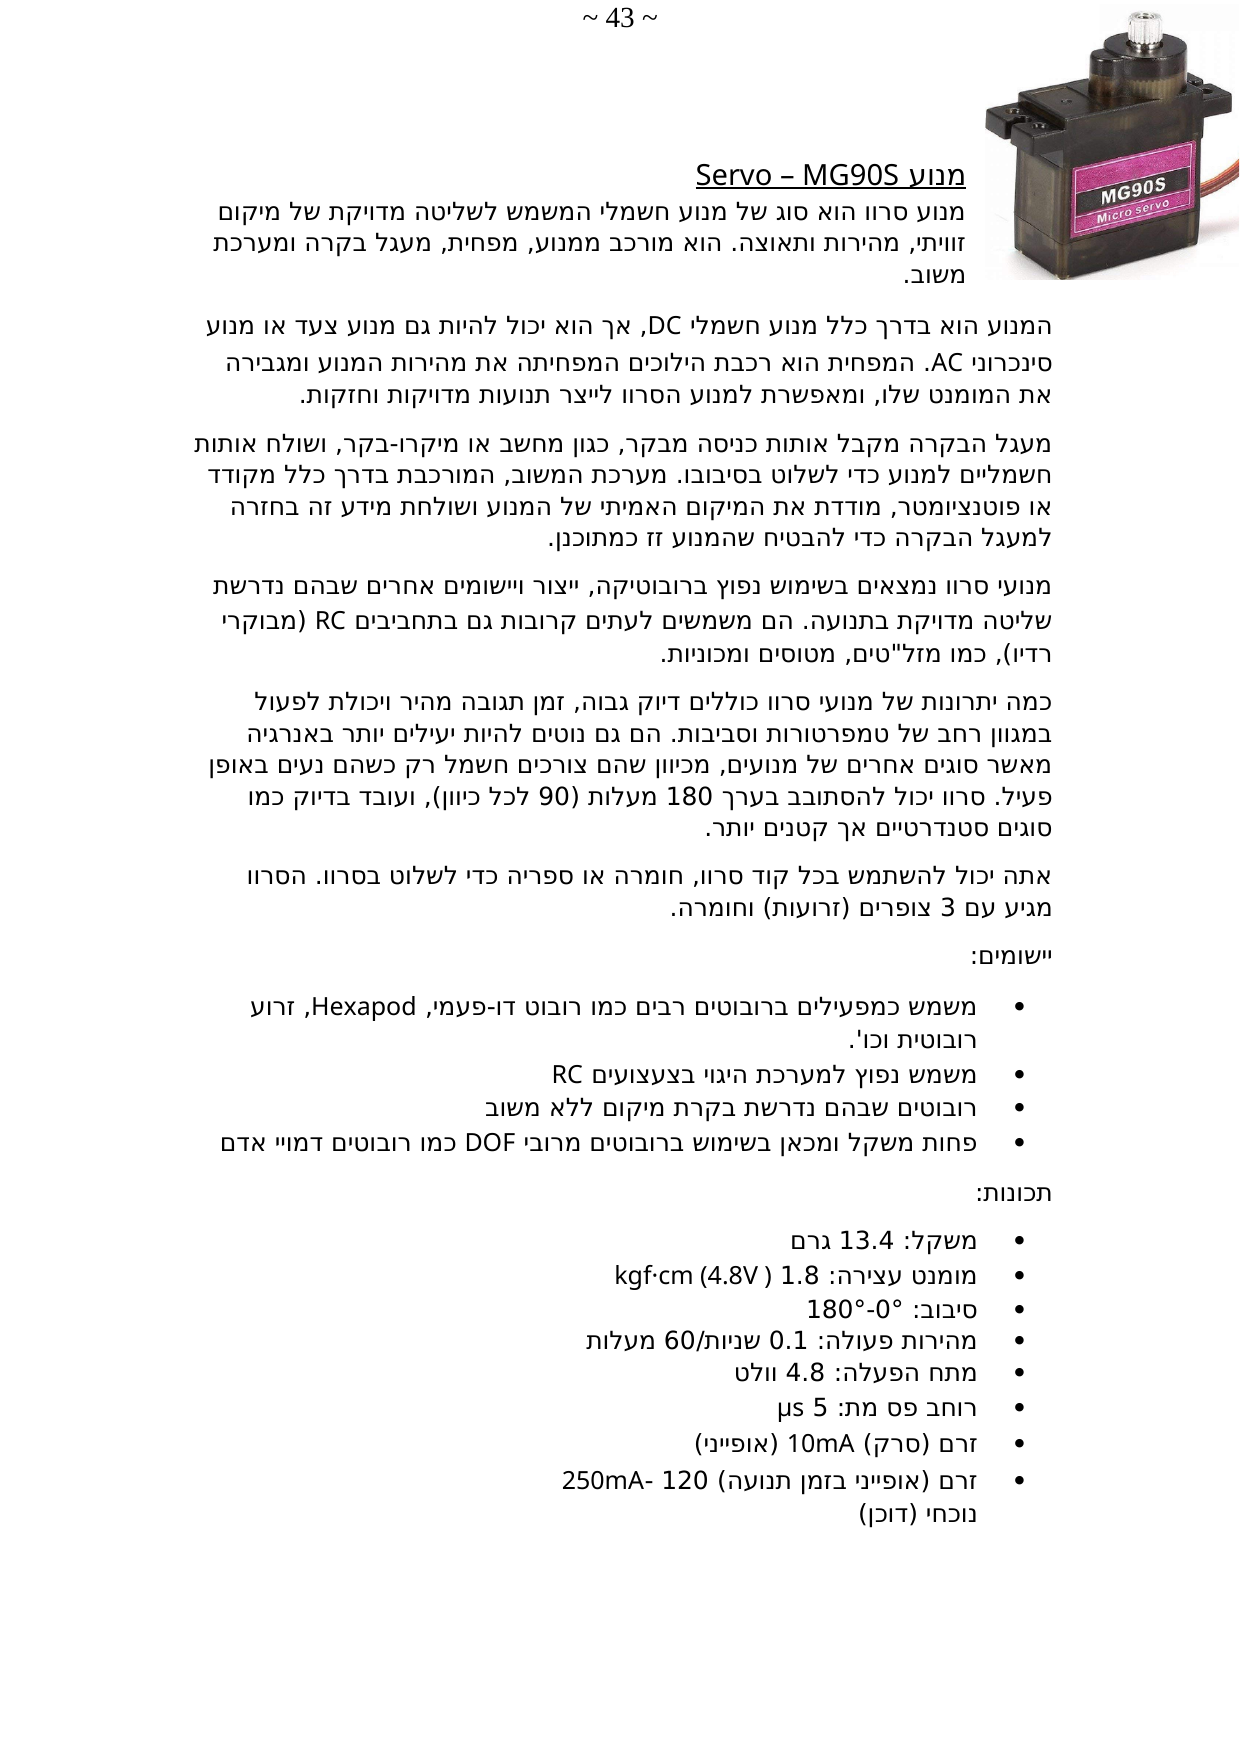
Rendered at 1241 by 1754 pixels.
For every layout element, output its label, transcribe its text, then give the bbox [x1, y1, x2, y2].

list משקל: 13.4 גרם [187, 1227, 1015, 1256]
text המנוע הוא בדרך כלל מנוע חשמלי DC, אך הוא יכול להיות גם מנוע צעד או מנוע סינכרוני AC. המפחית הוא רכבת הילוכים המפחיתה את מהירות המנוע ומגבירה את המומנט שלו, ומאפשרת למנוע הסרוו לייצר תנועות מדויקות וחזקות. [187, 308, 1053, 410]
list נוכחי (דוכן) [187, 1499, 978, 1529]
list זרם (סרק) 10mA (אופייני) [187, 1426, 1015, 1460]
text תכונות: [187, 1178, 1053, 1208]
text מנוע סרוו הוא סוג של מנוע חשמלי המשמש לשליטה מדויקת של מיקום זוויתי, מהירות ותאוצה. הוא מורכב ממנוע, מפחית, מעגל בקרה ומערכת משוב. [187, 197, 1053, 289]
list זרם (אופייני בזמן תנועה) 120 -250mA [187, 1463, 1015, 1497]
text מנועי סרוו נמצאים בשימוש נפוץ ברובוטיקה, ייצור ויישומים אחרים שבהם נדרשת שליטה מדויקת בתנועה. הם משמשים לעתים קרובות גם בתחביבים RC (מבוקרי רדיו), כמו מזל"טים, מטוסים ומכוניות. [187, 571, 1053, 668]
list מהירות פעולה: 0.1 שניות/60 מעלות [187, 1326, 1015, 1355]
subtitle מנוע Servo – MG90S [187, 154, 985, 194]
list מומנט עצירה: 1.8 kgf·cm (4.8V ) [187, 1258, 1015, 1292]
list רובוטים שבהם נדרשת בקרת מיקום ללא משוב [187, 1093, 1015, 1123]
list פחות משקל ומכאן בשימוש ברובוטים מרובי DOF כמו רובוטים דמויי אדם [187, 1125, 1015, 1159]
list משמש נפוץ למערכת היגוי בצעצועים RC [187, 1057, 1015, 1091]
text כמה יתרונות של מנועי סרוו כוללים דיוק גבוה, זמן תגובה מהיר ויכולת לפעול במגוון רחב של טמפרטורות וסביבות. הם גם נוטים להיות יעילים יותר באנרגיה מאשר סוגים אחרים של מנועים, מכיוון שהם צורכים חשמל רק כשהם נעים באופן פעיל. סרוו יכול להסתובב בערך 180 מעלות (90 לכל כיוון), ועובד בדיוק כמו סוגים סטנדרטיים אך קטנים יותר. [187, 687, 1053, 842]
list משמש כמפעילים ברובוטים רבים כמו רובוט דו-פעמי, Hexapod, זרוע רובוטית וכו'. [187, 989, 1015, 1054]
text יישומים: [187, 941, 1053, 970]
list סיבוב: 0°-180° [187, 1295, 1015, 1324]
list רוחב פס מת: 5 µs [187, 1389, 1015, 1423]
text אתה יכול להשתמש בכל קוד סרוו, חומרה או ספריה כדי לשלוט בסרוו. הסרוו מגיע עם 3 צופרים (זרועות) וחומרה. [187, 861, 1053, 922]
text מעגל הבקרה מקבל אותות כניסה מבקר, כגון מחשב או מיקרו-בקר, ושולח אותות חשמליים למנוע כדי לשלוט בסיבובו. מערכת המשוב, המורכבת בדרך כלל מקודד או פוטנציומטר, מודדת את המיקום האמיתי של המנוע ושולחת מידע זה בחזרה למעגל הבקרה כדי להבטיח שהמנוע זז כמתוכנן. [187, 429, 1053, 552]
picture [985, 4, 1240, 280]
list מתח הפעלה: 4.8 וולט [187, 1358, 1015, 1387]
